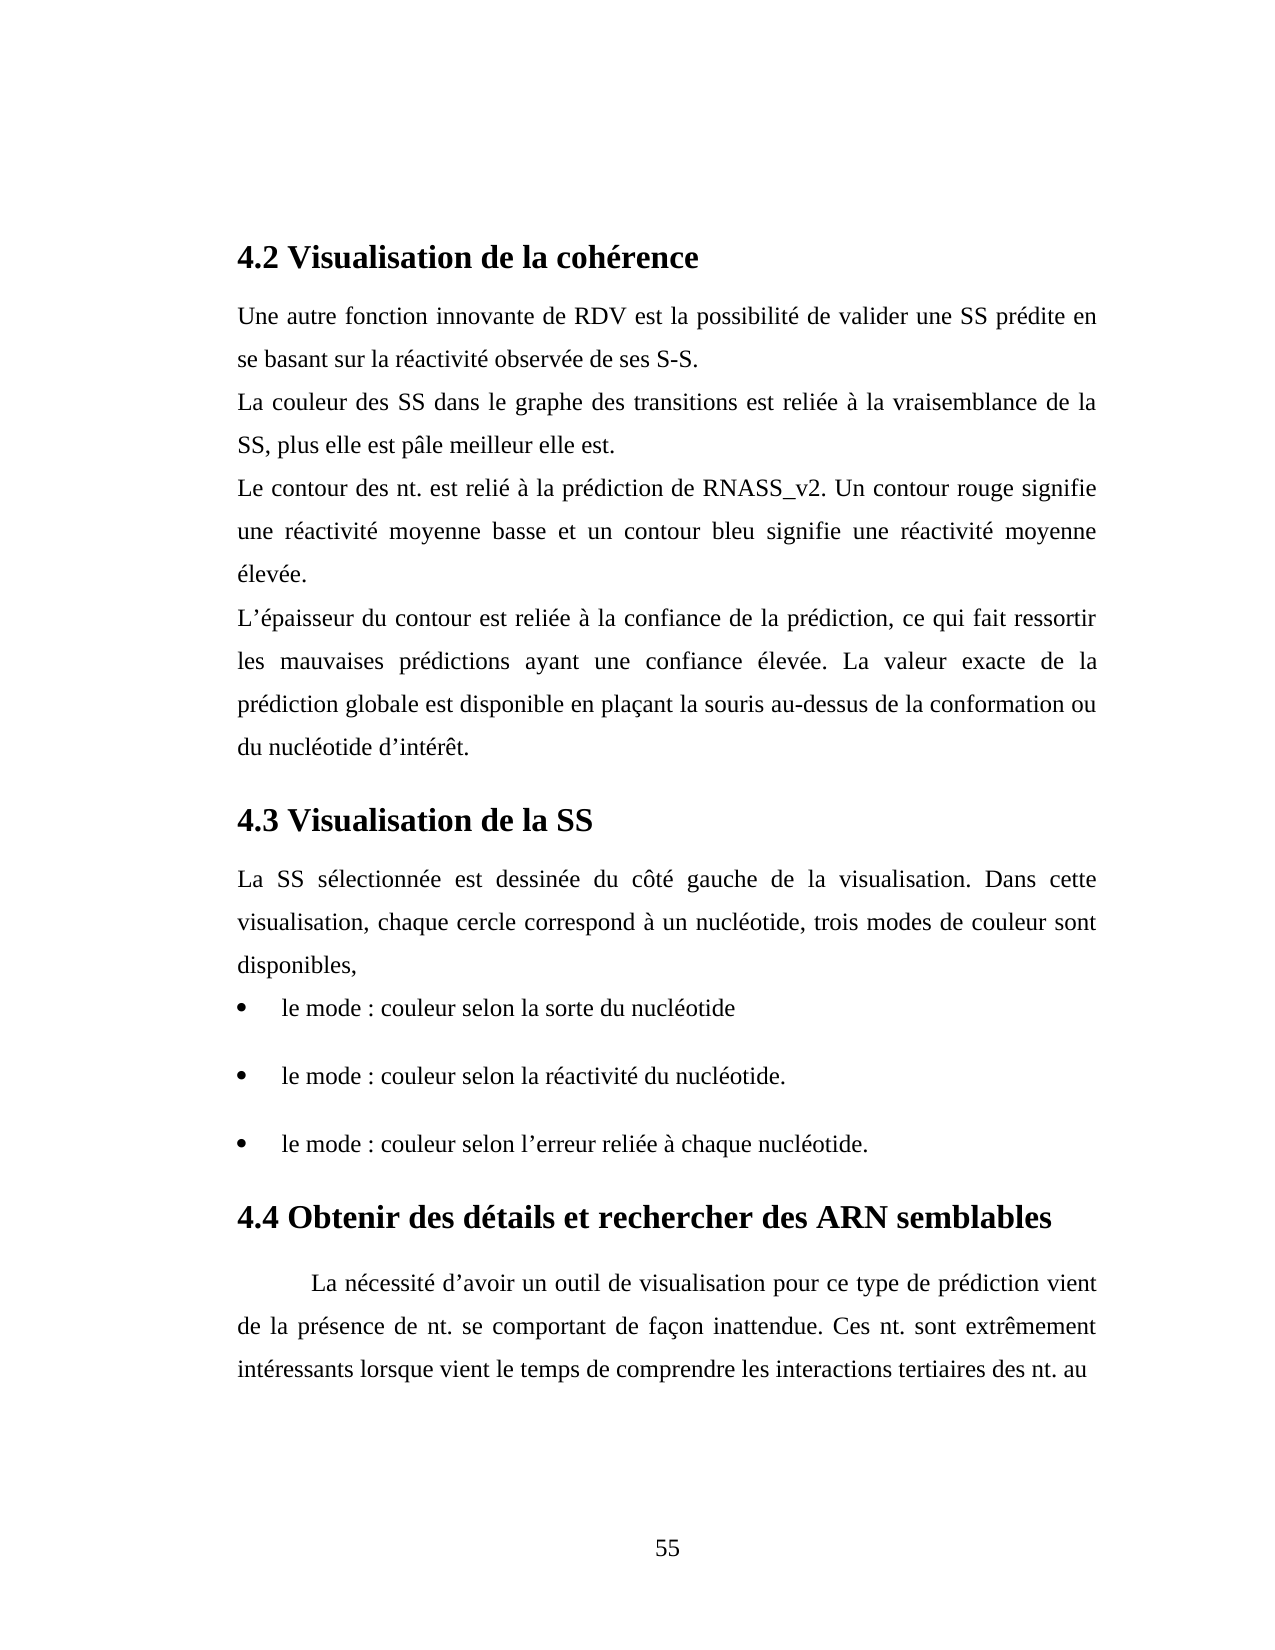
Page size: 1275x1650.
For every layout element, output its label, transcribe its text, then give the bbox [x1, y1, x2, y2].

text Une autre fonction innovante de RDV est la possibilité de valider une SS prédite en se basant sur la réactivité observée de ses S-S. [237, 301, 1098, 373]
subtitle 4.4 Obtenir des détails et rechercher des ARN semblables [237, 1198, 1098, 1236]
text La SS sélectionnée est dessinée du côté gauche de la visualisation. Dans cette visualisation, chaque cercle correspond à un nucléotide, trois modes de couleur sont disponibles, [237, 864, 1098, 979]
text Le contour des nt. est relié à la prédiction de RNASS_v2. Un contour rouge signifie une réactivité moyenne basse et un contour bleu signifie une réactivité moyenne élevée. [237, 473, 1098, 588]
list le mode : couleur selon la réactivité du nucléotide. [237, 1061, 1098, 1090]
text La couleur des SS dans le graphe des transitions est reliée à la vraisemblance de la SS, plus elle est pâle meilleur elle est. [237, 387, 1098, 459]
subtitle 4.2 Visualisation de la cohérence [237, 237, 1098, 275]
text L’épaisseur du contour est reliée à la confiance de la prédiction, ce qui fait ressortir les mauvaises prédictions ayant une confiance élevée. La valeur exacte de la prédiction globale est disponible en plaçant la souris au-dessus de la conformation ou du nucléotide d’intérêt. [237, 603, 1098, 761]
list le mode : couleur selon l’erreur reliée à chaque nucléotide. [237, 1129, 1098, 1158]
text La nécessité d’avoir un outil de visualisation pour ce type de prédiction vient de la présence de nt. se comportant de façon inattendue. Ces nt. sont extrêmement intéressants lorsque vient le temps de comprendre les interactions tertiaires des nt. au [237, 1268, 1098, 1383]
list le mode : couleur selon la sorte du nucléotide [237, 993, 1098, 1022]
subtitle 4.3 Visualisation de la SS [237, 800, 1098, 838]
